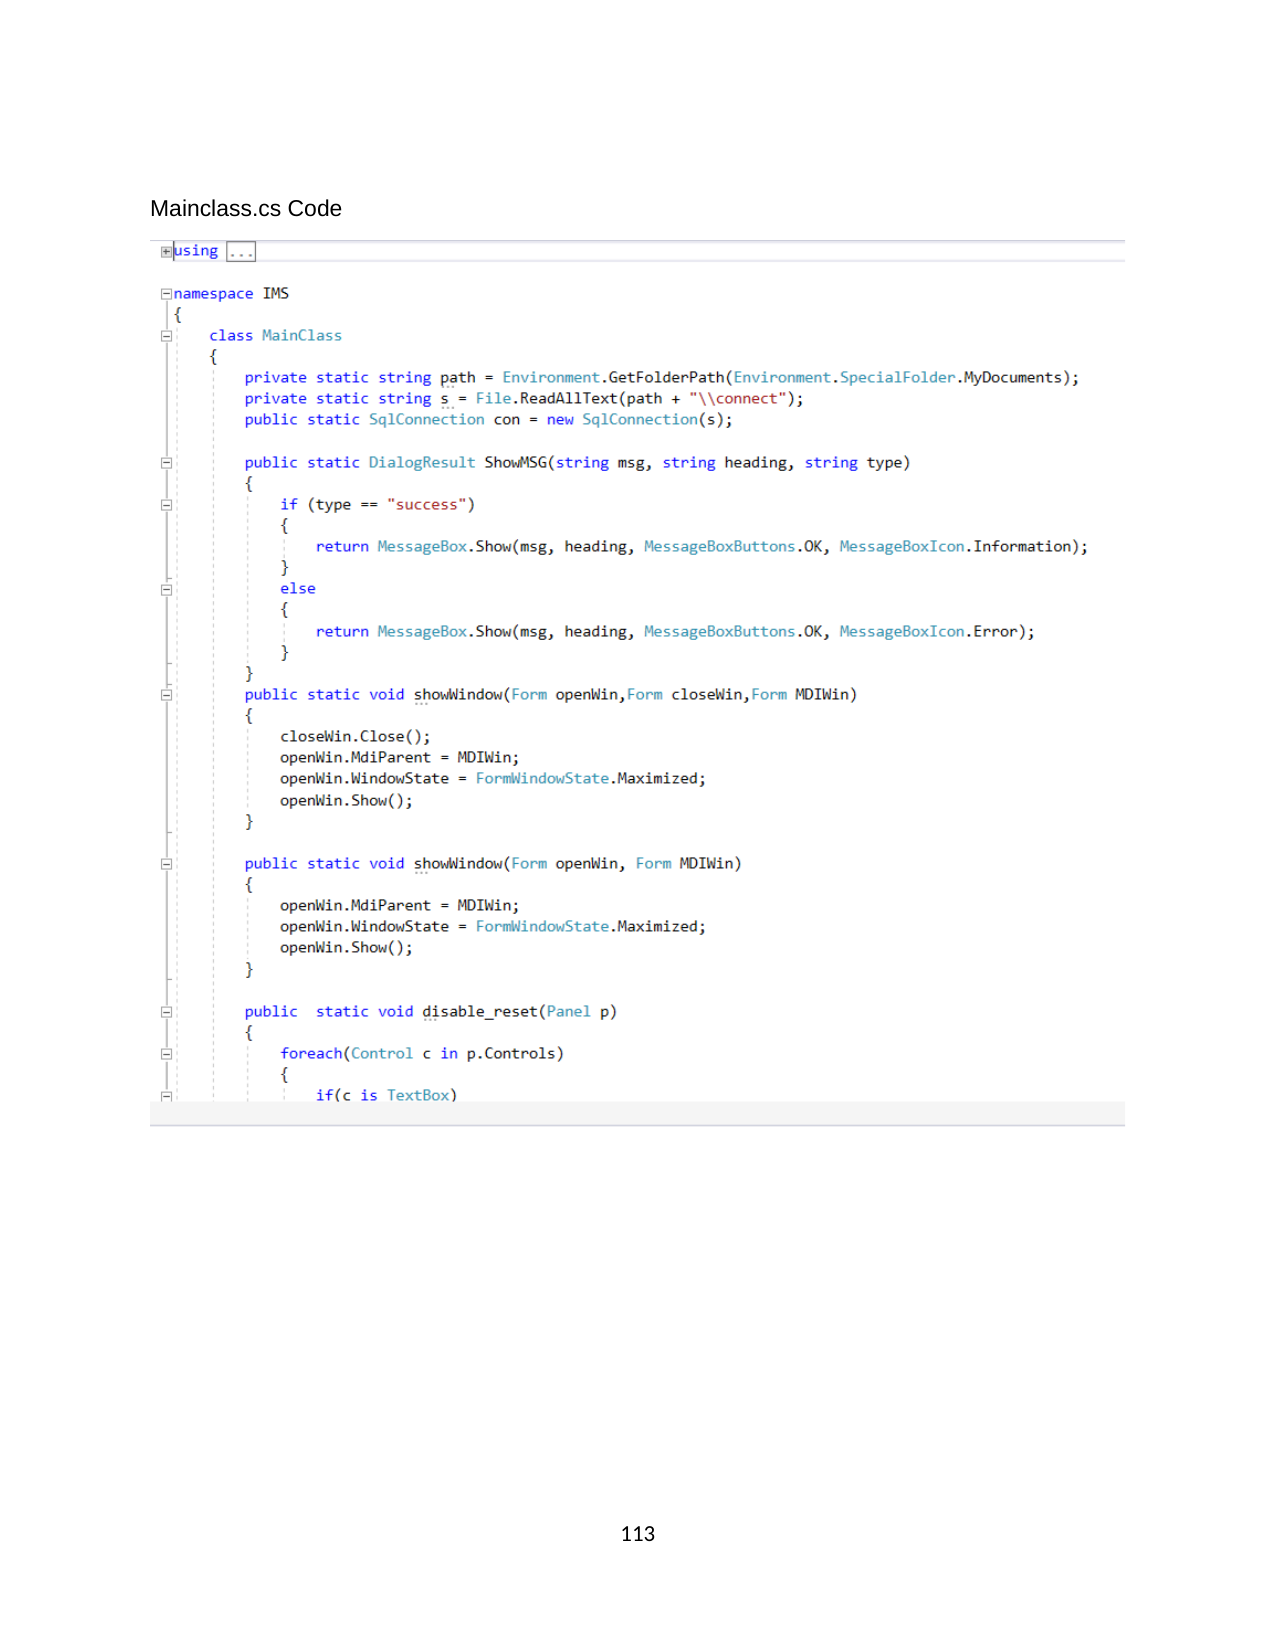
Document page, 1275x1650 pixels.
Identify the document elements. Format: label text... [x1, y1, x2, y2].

text Mainclass.cs Code [150, 195, 1125, 221]
picture [150, 240, 1125, 1127]
